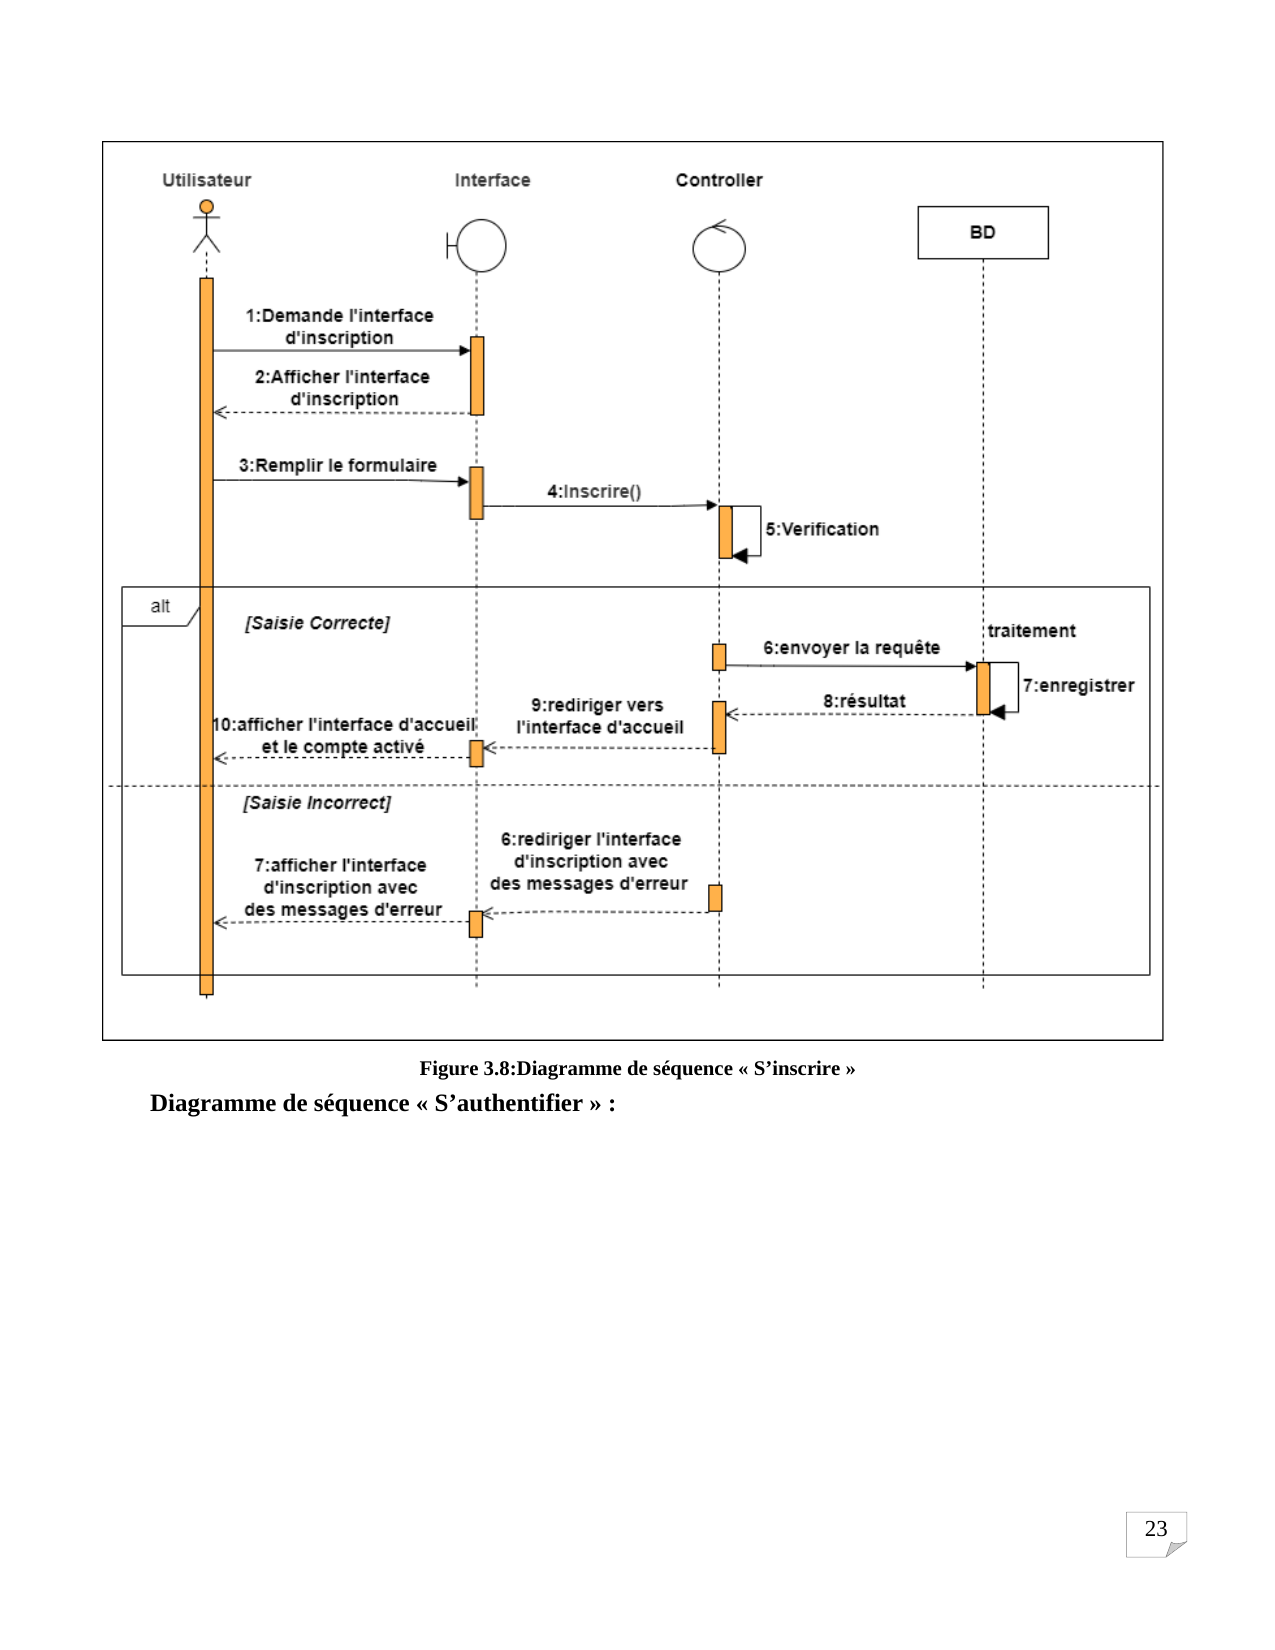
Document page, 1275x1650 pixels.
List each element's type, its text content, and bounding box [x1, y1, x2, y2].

picture [1168, 1543, 1187, 1557]
picture [102, 141, 1165, 1041]
text Figure 3.8:Diagramme de séquence « S’inscrire » [155, 1056, 1121, 1079]
picture [1165, 1541, 1171, 1556]
picture [1168, 1544, 1181, 1554]
subtitle Diagramme de séquence « S’authentifier » : [150, 1088, 1164, 1116]
